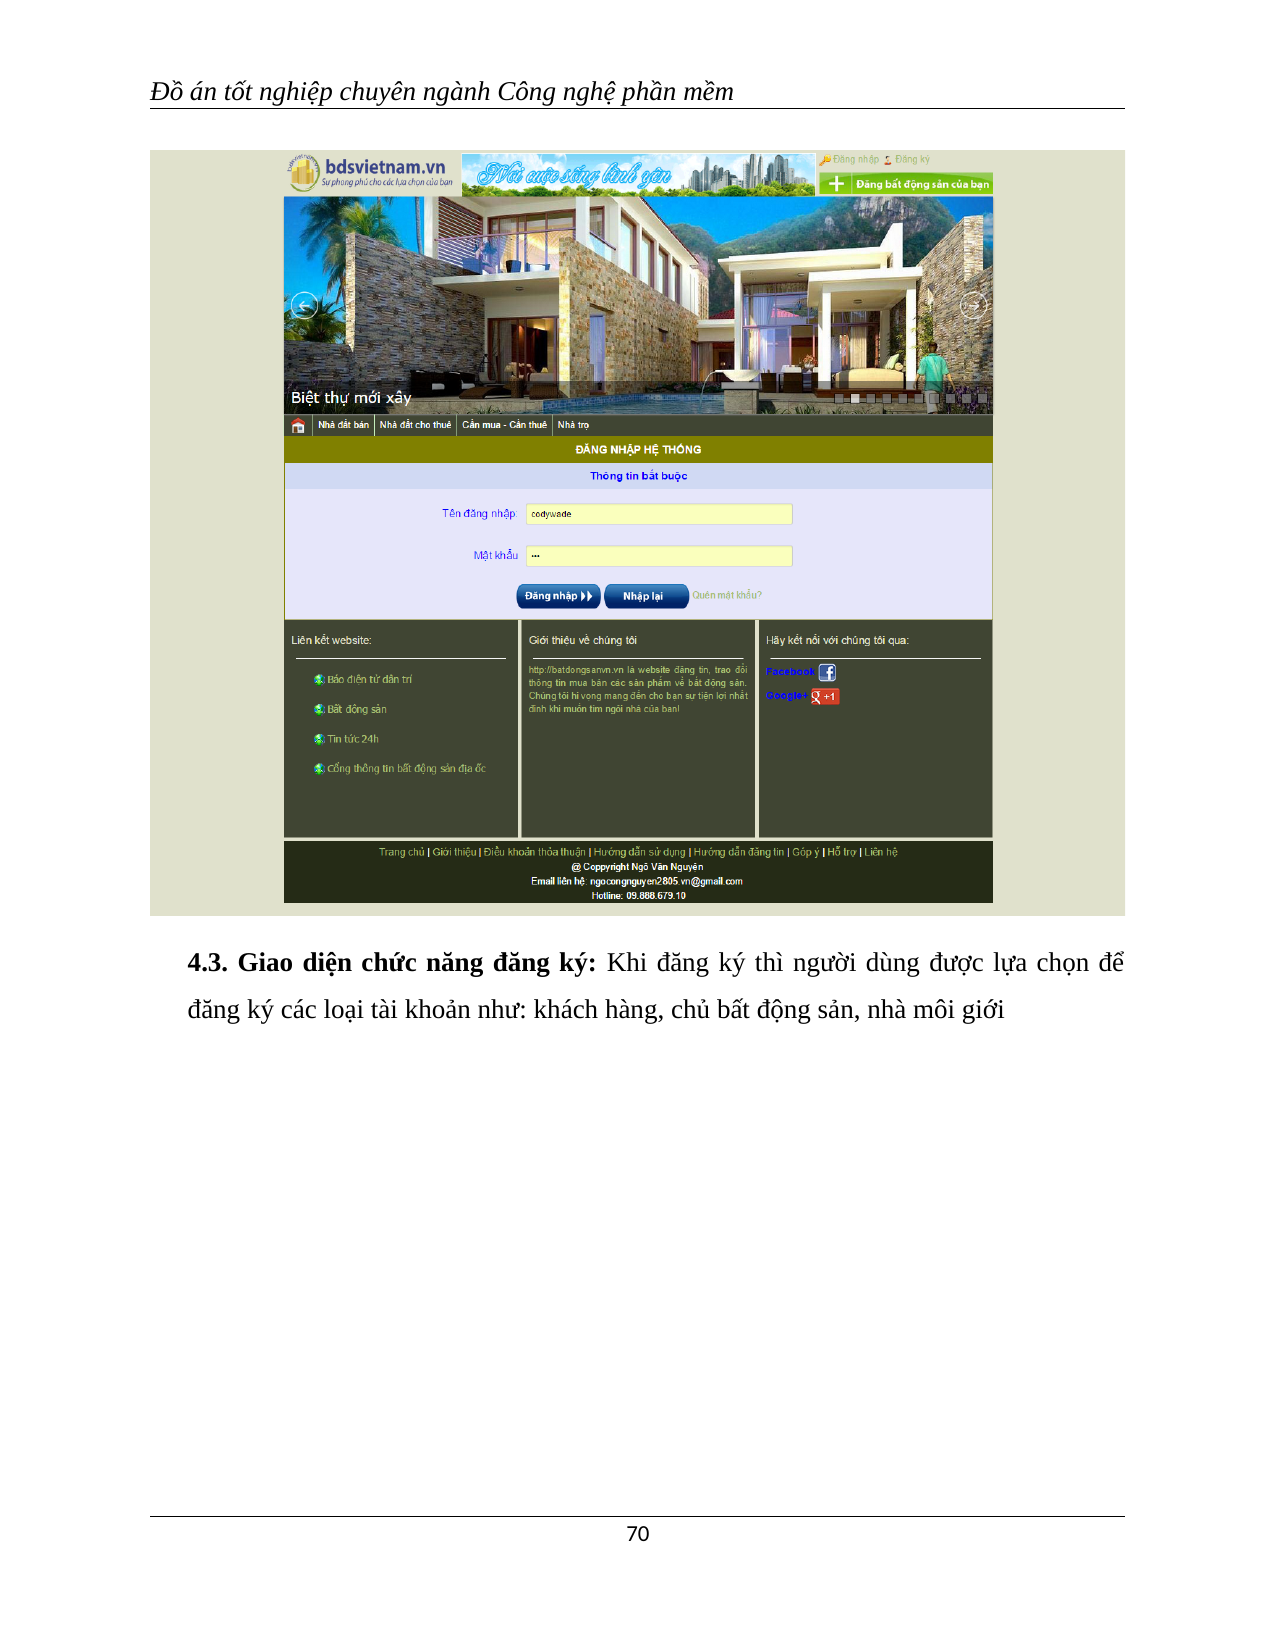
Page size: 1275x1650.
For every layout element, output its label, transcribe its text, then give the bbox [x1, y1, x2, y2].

picture [150, 150, 1125, 916]
text 4.3. Giao diện chức năng đăng ký: Khi đăng ký thì người dùng được lựa chọn để đăng ký các loại tài khoản như: khách hàng, chủ bất động sản, nhà môi giới [187, 946, 1125, 1024]
